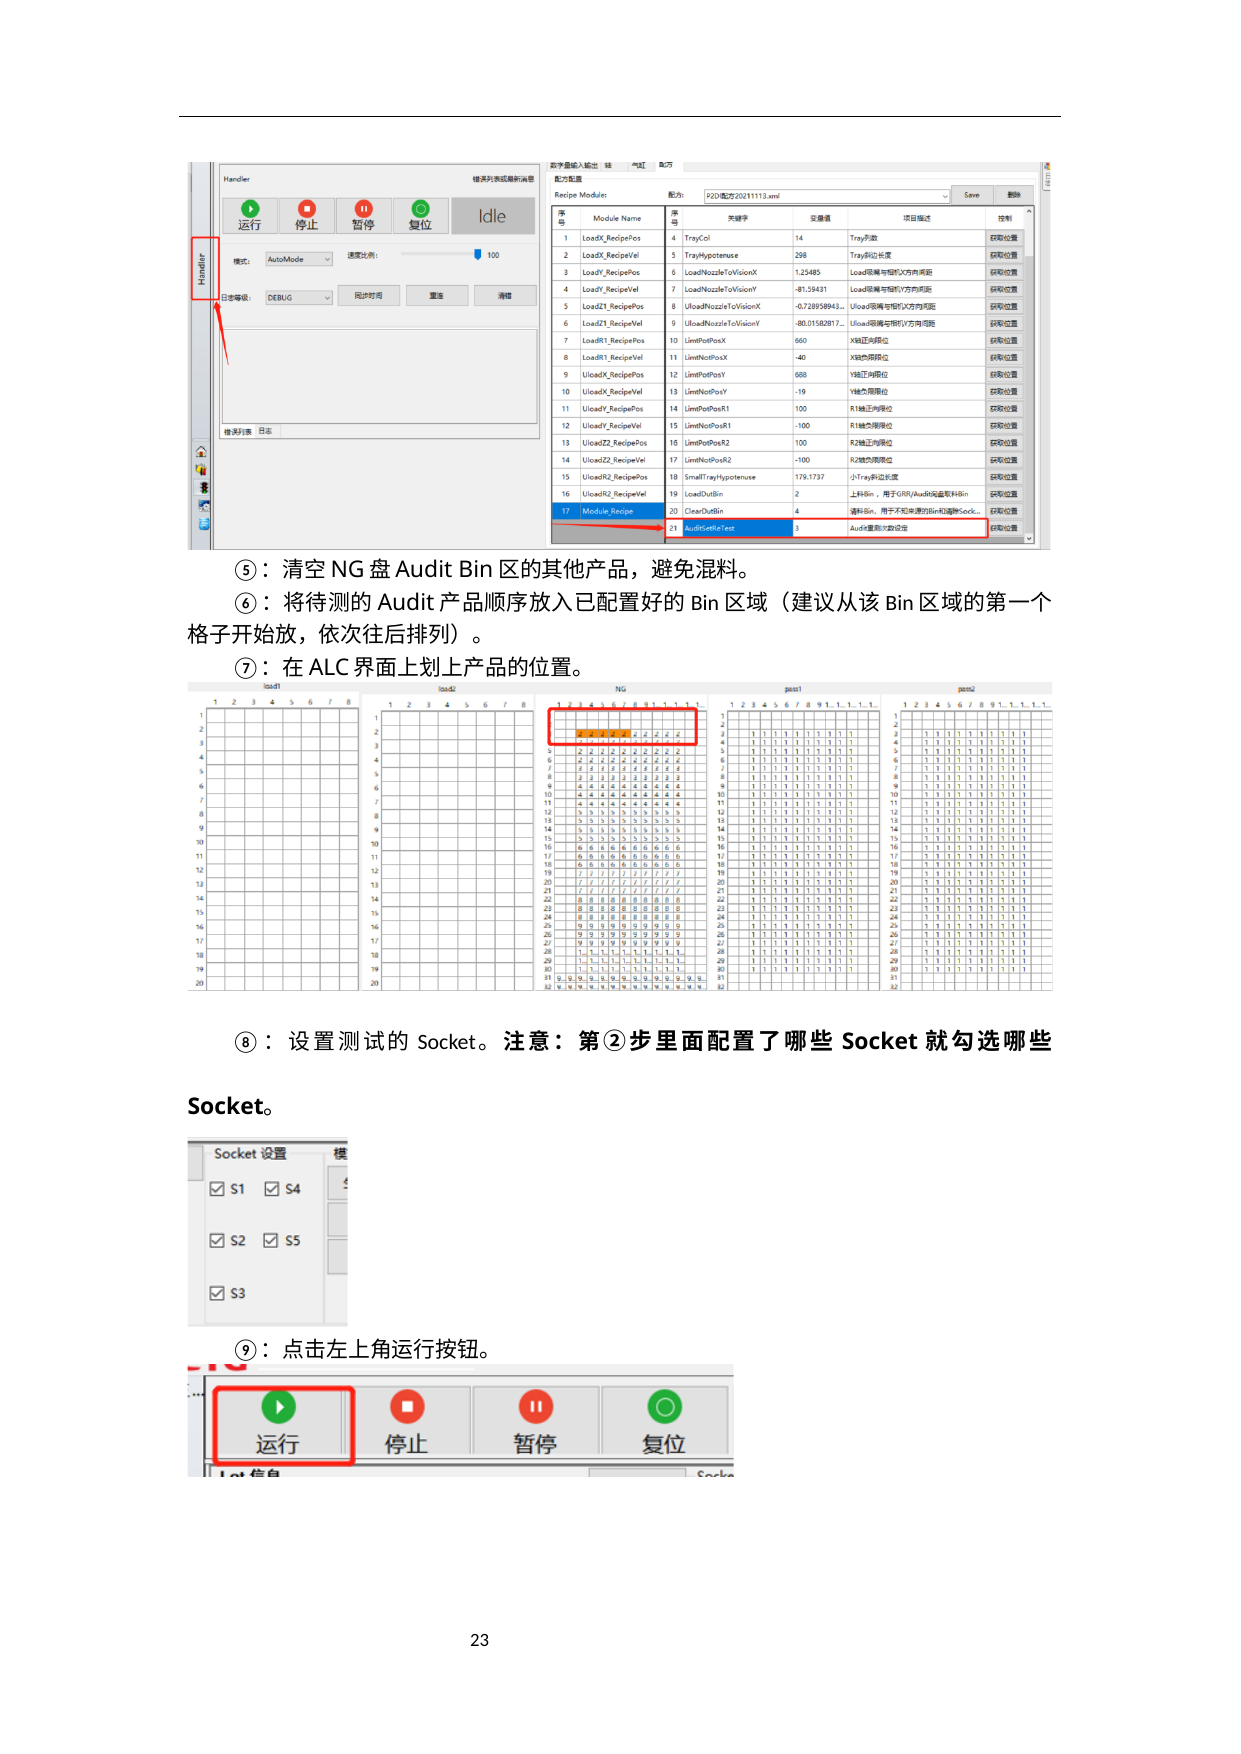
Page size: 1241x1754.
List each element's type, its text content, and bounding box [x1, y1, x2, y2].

picture [187, 682, 1053, 991]
picture [187, 1364, 734, 1477]
text ⑦：在ALC界面上划上产品的位置。 [187, 649, 1053, 682]
picture [187, 1137, 349, 1327]
text ⑤：清空NG盘Audit Bin区的其他产品，避免混料。 [187, 552, 1053, 584]
text ⑧：设置测试的Socket。注意：第②步里面配置了哪些Socket就勾选哪些Socket。 [187, 1007, 1053, 1137]
text ⑨：点击左上角运行按钮。 [187, 1332, 1053, 1364]
text ⑥：将待测的Audit产品顺序放入已配置好的Bin区域（建议从该Bin区域的第一个格子开始放，依次往后排列）。 [187, 584, 1053, 649]
picture [187, 162, 1051, 550]
